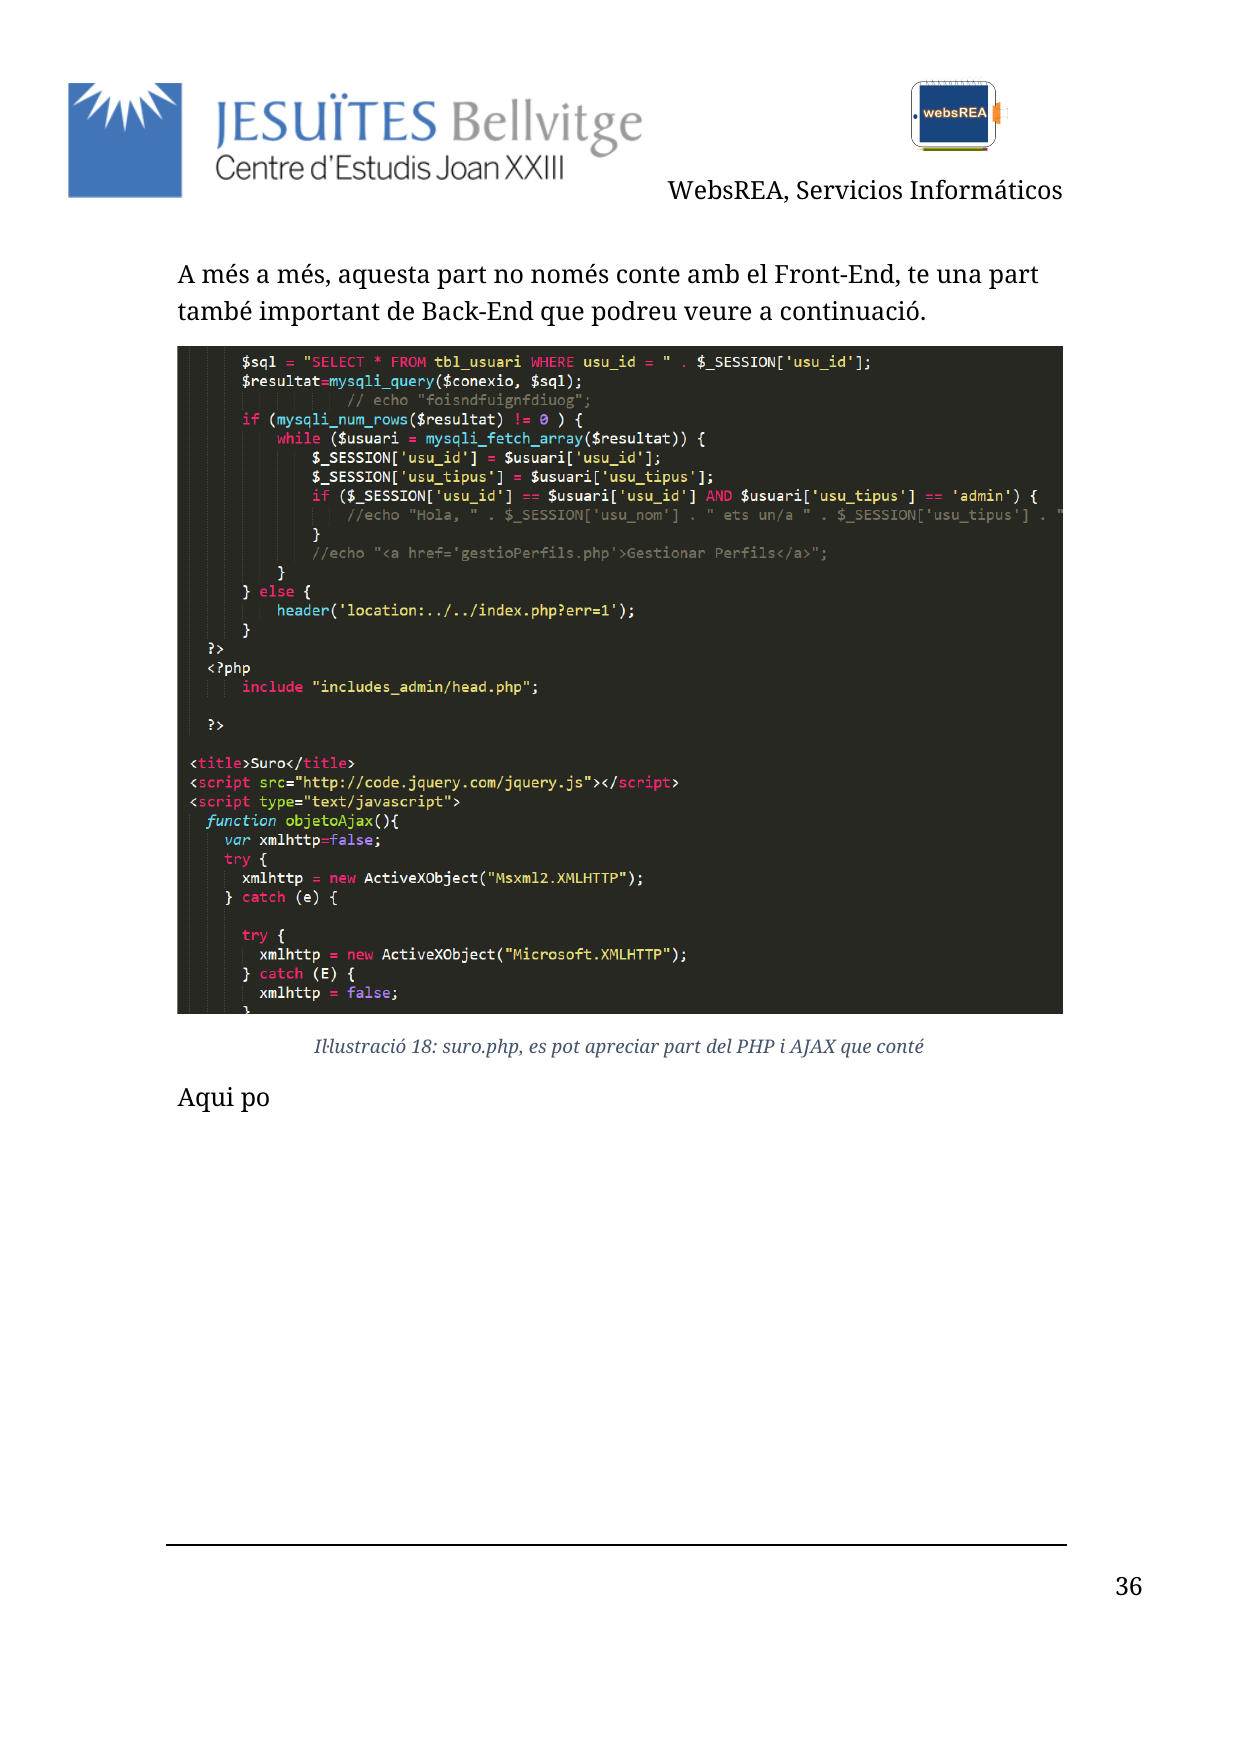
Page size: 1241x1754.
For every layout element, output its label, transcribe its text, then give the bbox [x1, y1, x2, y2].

picture [68, 83, 670, 198]
text Il·lustració 18: suro.php, es pot apreciar part del PHP i AJAX que conté [177, 1033, 1063, 1059]
text A més a més, aquesta part no només conte amb el Front-End, te una part també important de Back-End que podreu veure a continuació. [177, 256, 1063, 327]
text Aqui po [177, 1079, 1063, 1114]
picture [177, 346, 1063, 1014]
picture [898, 73, 1014, 157]
